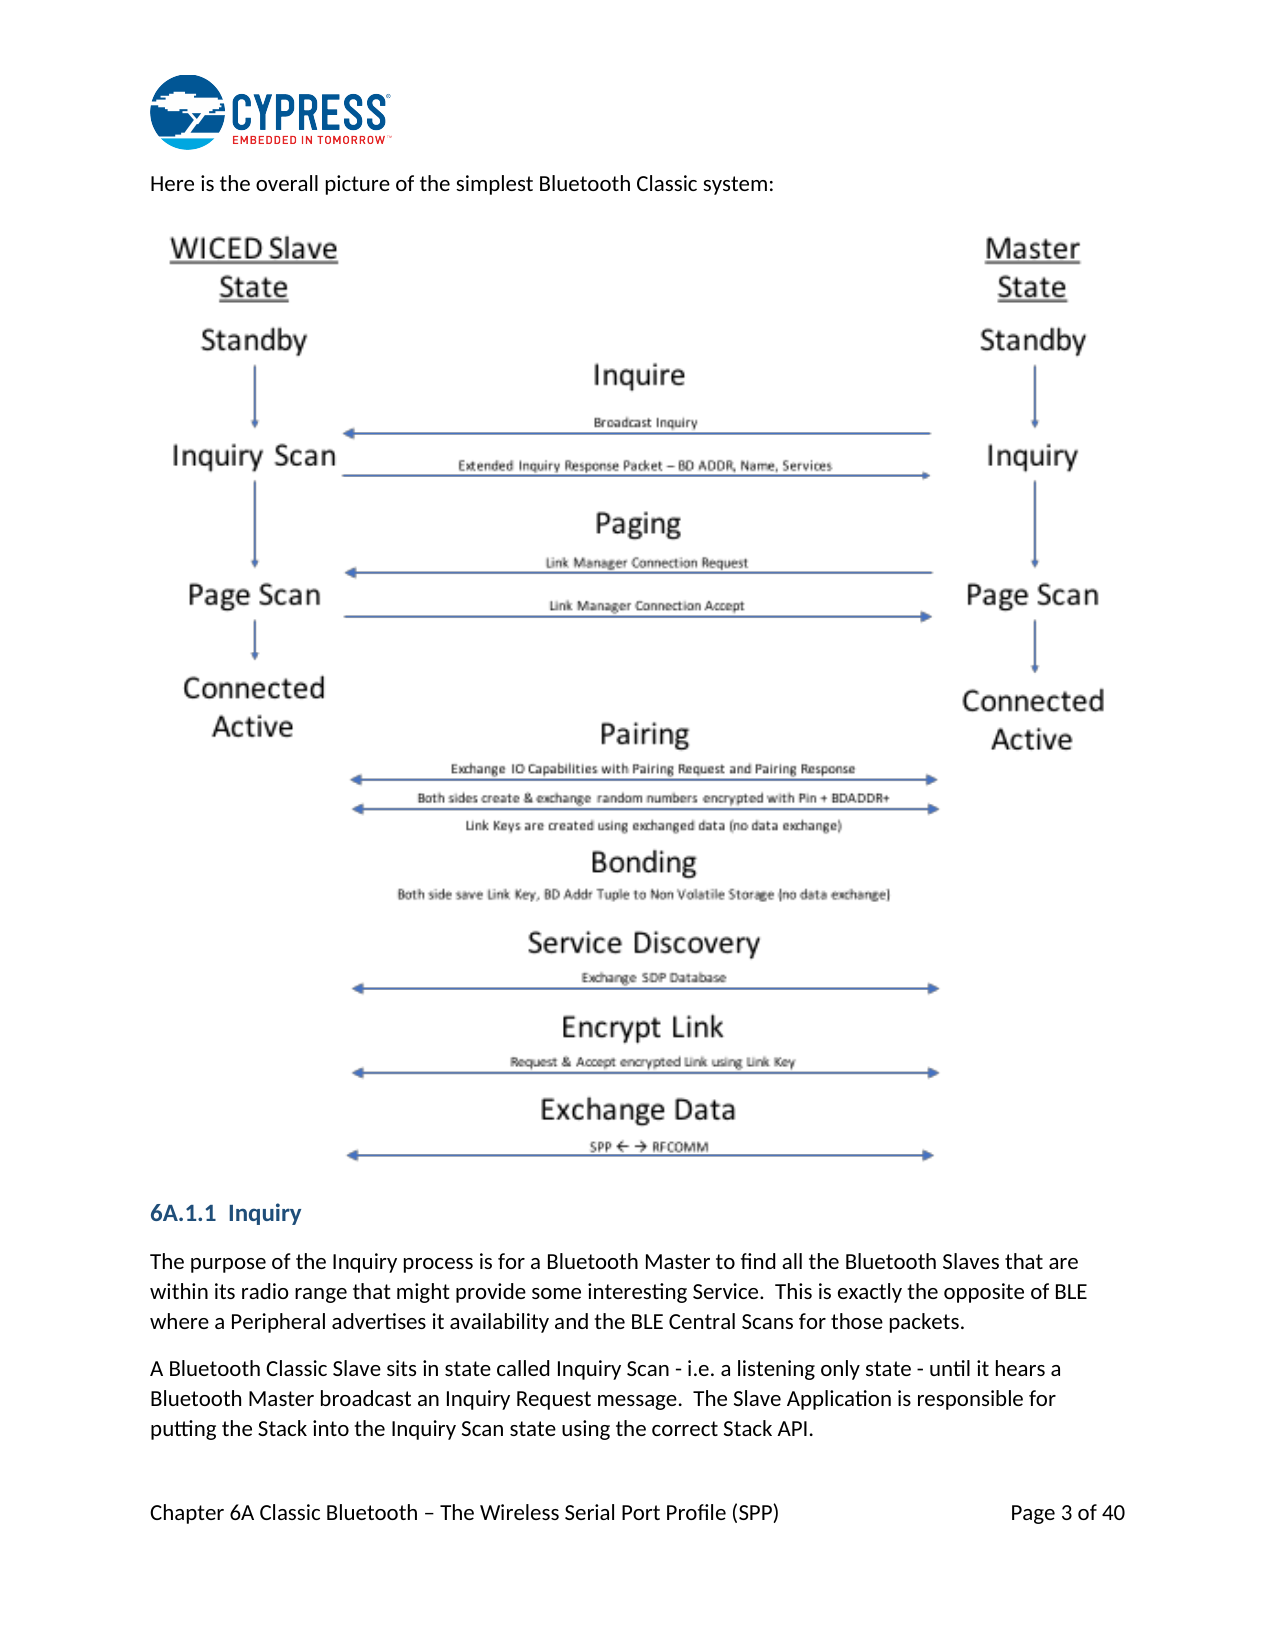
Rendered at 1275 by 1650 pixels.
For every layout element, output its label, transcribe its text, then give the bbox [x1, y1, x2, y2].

text Here is the overall picture of the simplest Bluetooth Classic system: [150, 169, 1125, 197]
picture [150, 75, 392, 150]
subtitle Inquiry [150, 1197, 1125, 1228]
text A Bluetooth Classic Slave sits in state called Inquiry Scan - i.e. a listening only state - until it hears a Bluetooth Master broadcast an Inquiry Request message. The Slave Application is responsible for putting the Stack into the Inquiry Scan state using the correct Stack API. [150, 1354, 1125, 1442]
text The purpose of the Inquiry process is for a Bluetooth Master to find all the Bluetooth Slaves that are within its radio range that might provide some interesting Service. This is exactly the opposite of BLE where a Peripheral advertises it availability and the BLE Central Scans for those packets. [150, 1247, 1125, 1335]
picture [150, 215, 1125, 1175]
